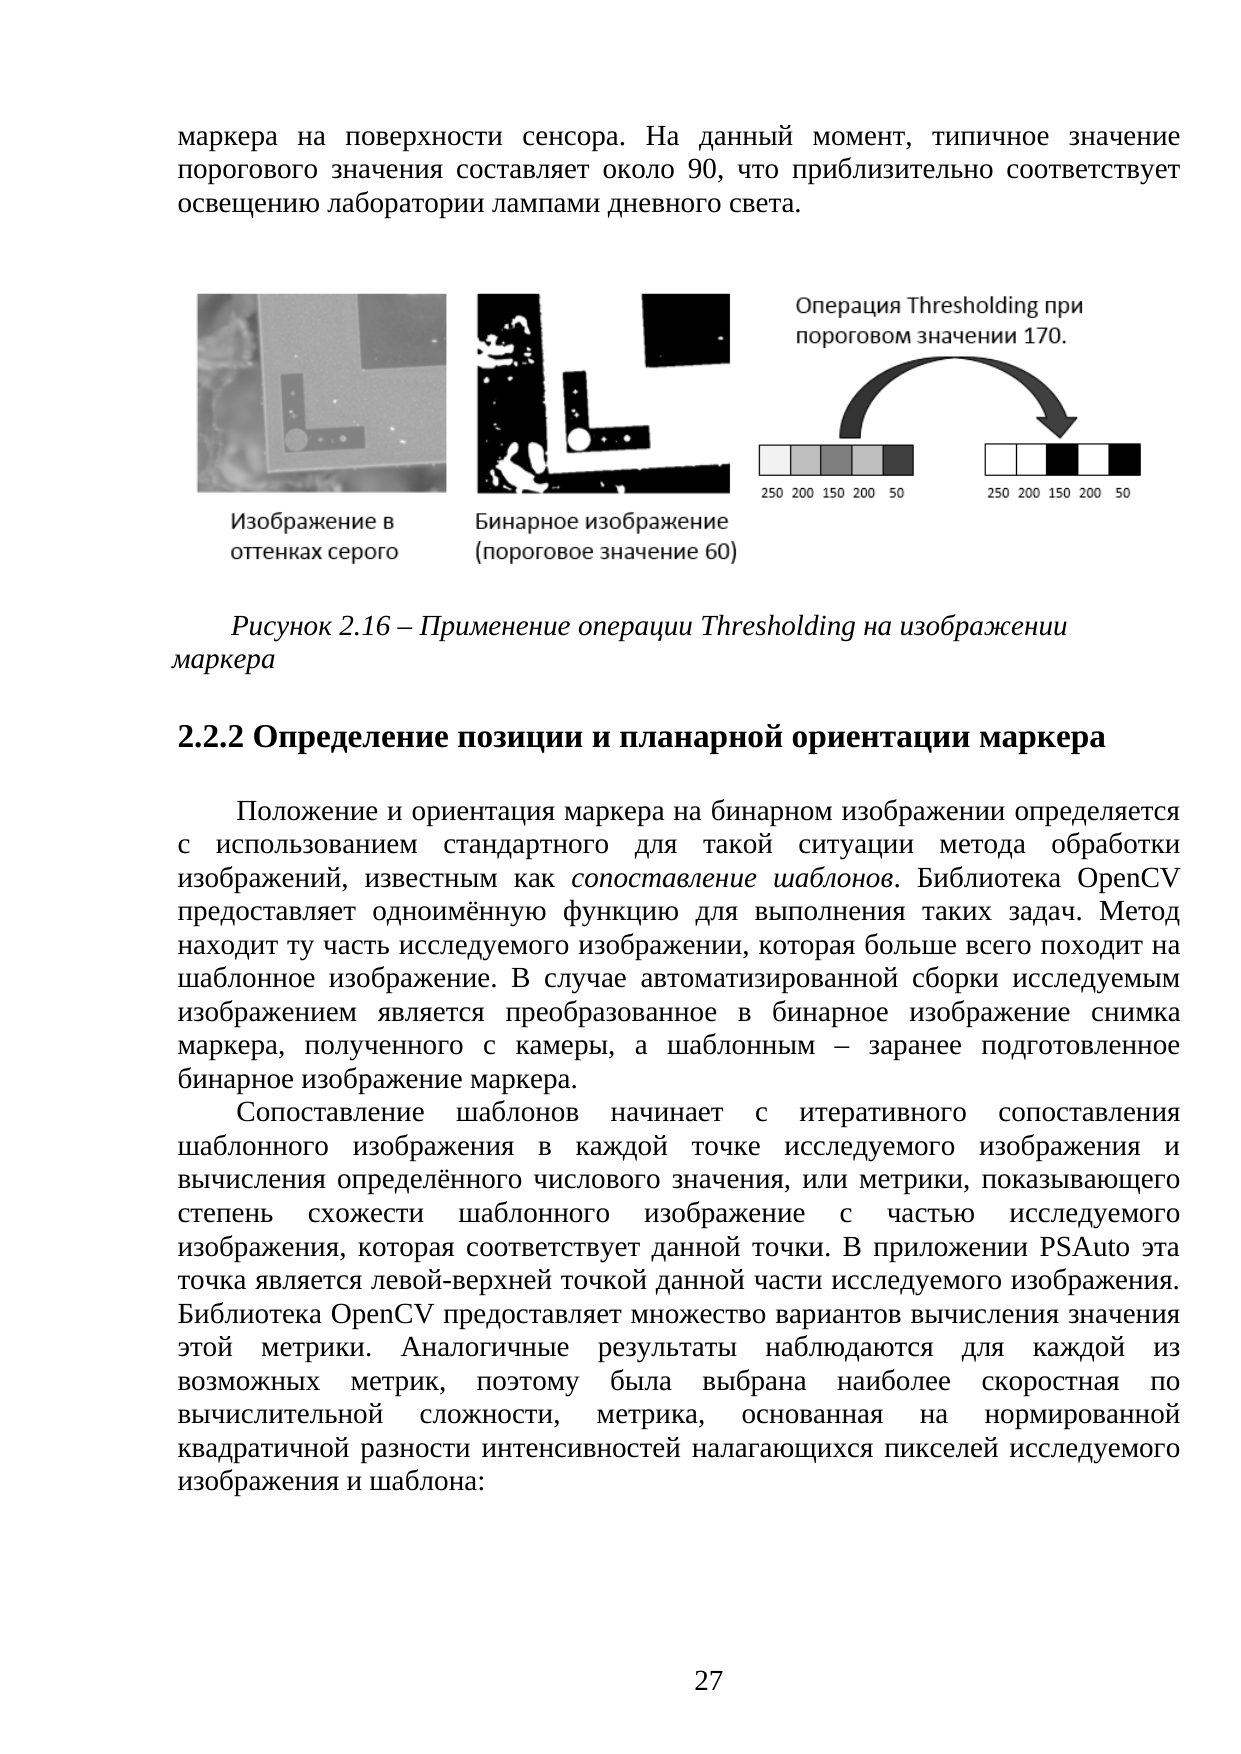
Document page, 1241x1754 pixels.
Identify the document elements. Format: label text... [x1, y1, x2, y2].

picture [181, 266, 1171, 605]
text Положение и ориентация маркера на бинарном изображении определяется с использованием стандартного для такой ситуации метода обработки изображений, известным как сопоставление шаблонов. Библиотека OpenCV предоставляет одноимённую функцию для выполнения таких задач. Метод находит ту часть исследуемого изображении, которая больше всего походит на шаблонное изображение. В случае автоматизированной сборки исследуемым изображением является преобразованное в бинарное изображение снимка маркера, полученного с камеры, а шаблонным – заранее подготовленное бинарное изображение маркера. [177, 793, 1181, 1094]
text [177, 118, 1181, 219]
text Сопоставление шаблонов начинает с итеративного сопоставления шаблонного изображения в каждой точке исследуемого изображения и вычисления определённого числового значения, или метрики, показывающего степень схожести шаблонного изображение с частью исследуемого изображения, которая соответствует данной точки. В приложении PSAuto эта точка является левой-верхней точкой данной части исследуемого изображения. Библиотека OpenCV предоставляет множество вариантов вычисления значения этой метрики. Аналогичные результаты наблюдаются для каждой из возможных метрик, поэтому была выбрана наиболее скоростная по вычислительной сложности, метрика, основанная на нормированной квадратичной разности интенсивностей налагающихся пикселей исследуемого изображения и шаблона: [177, 1094, 1181, 1497]
